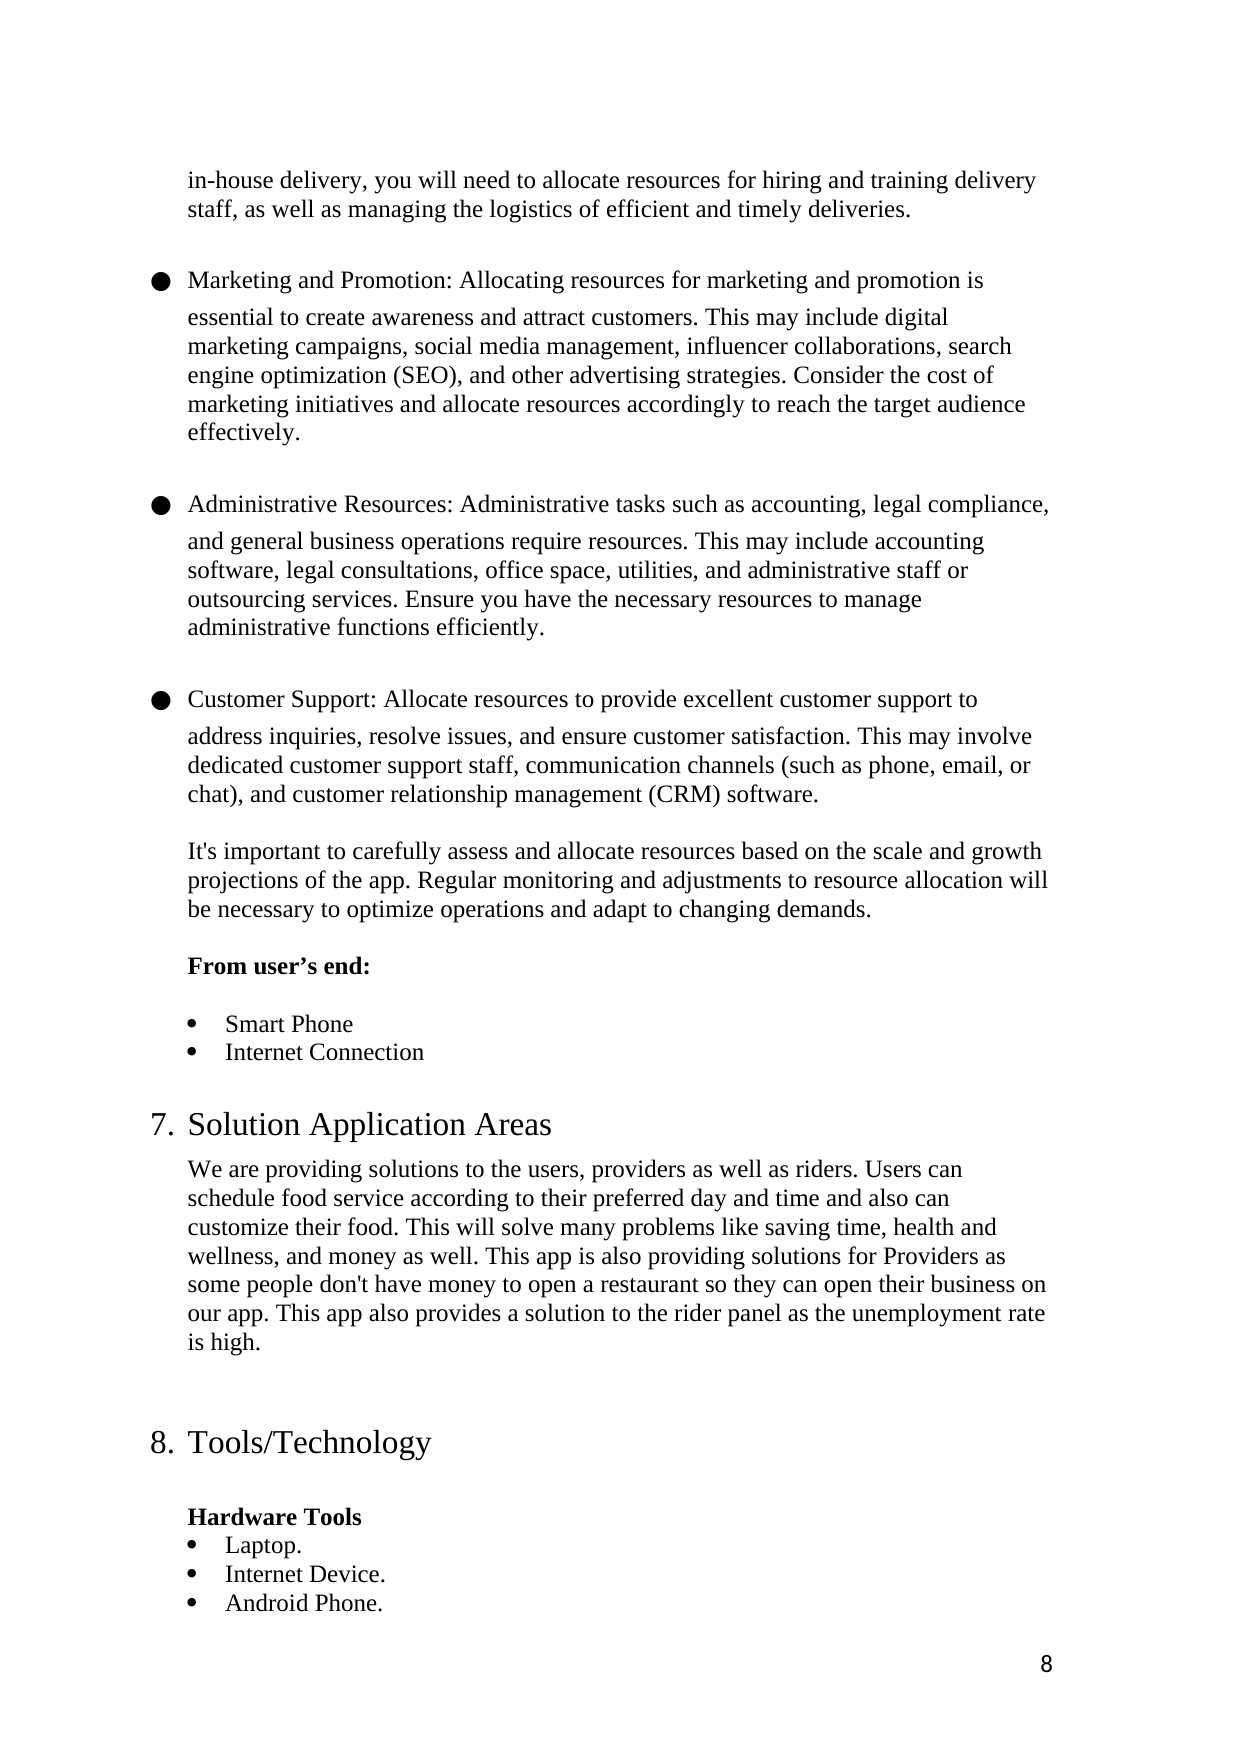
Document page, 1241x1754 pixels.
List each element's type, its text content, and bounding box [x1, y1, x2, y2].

list Marketing and Promotion: Allocating resources for marketing and promotion is essential to create awareness and attract customers. This may include digital marketing campaigns, social media management, influencer collaborations, search engine optimization (SEO), and other advertising strategies. Consider the cost of marketing initiatives and allocate resources accordingly to reach the target audience effectively. [150, 251, 1053, 446]
text We are providing solutions to the users, providers as well as riders. Users can schedule food service according to their preferred day and time and also can customize their food. This will solve many problems like saving time, health and wellness, and money as well. This app is also providing solutions for Providers as some people don't have money to open a restaurant so they can open their business on our app. This app also provides a solution to the rider panel as the unemployment rate is high. [187, 1154, 1053, 1356]
list Smart Phone [187, 1009, 1053, 1037]
list Administrative Resources: Administrative tasks such as accounting, legal compliance, and general business operations require resources. This may include accounting software, legal consultations, office space, utilities, and administrative staff or outsourcing services. Ensure you have the necessary resources to manage administrative functions efficiently. [150, 475, 1053, 641]
subtitle Tools/Technology [150, 1422, 1053, 1460]
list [150, 165, 1053, 222]
list Internet Connection [187, 1037, 1053, 1066]
list Android Phone. [187, 1588, 1053, 1617]
list Customer Support: Allocate resources to provide excellent customer support to address inquiries, resolve issues, and ensure customer satisfaction. This may involve dedicated customer support staff, communication channels (such as phone, email, or chat), and customer relationship management (CRM) software. [150, 670, 1053, 807]
text Hardware Tools [187, 1502, 1053, 1530]
subtitle Solution Application Areas [150, 1104, 1053, 1142]
text From user’s end: [187, 951, 1053, 980]
list Laptop. [187, 1530, 1053, 1559]
text It's important to carefully assess and allocate resources based on the scale and growth projections of the app. Regular monitoring and adjustments to resource allocation will be necessary to optimize operations and adapt to changing demands. [187, 836, 1053, 922]
list Internet Device. [187, 1559, 1053, 1588]
